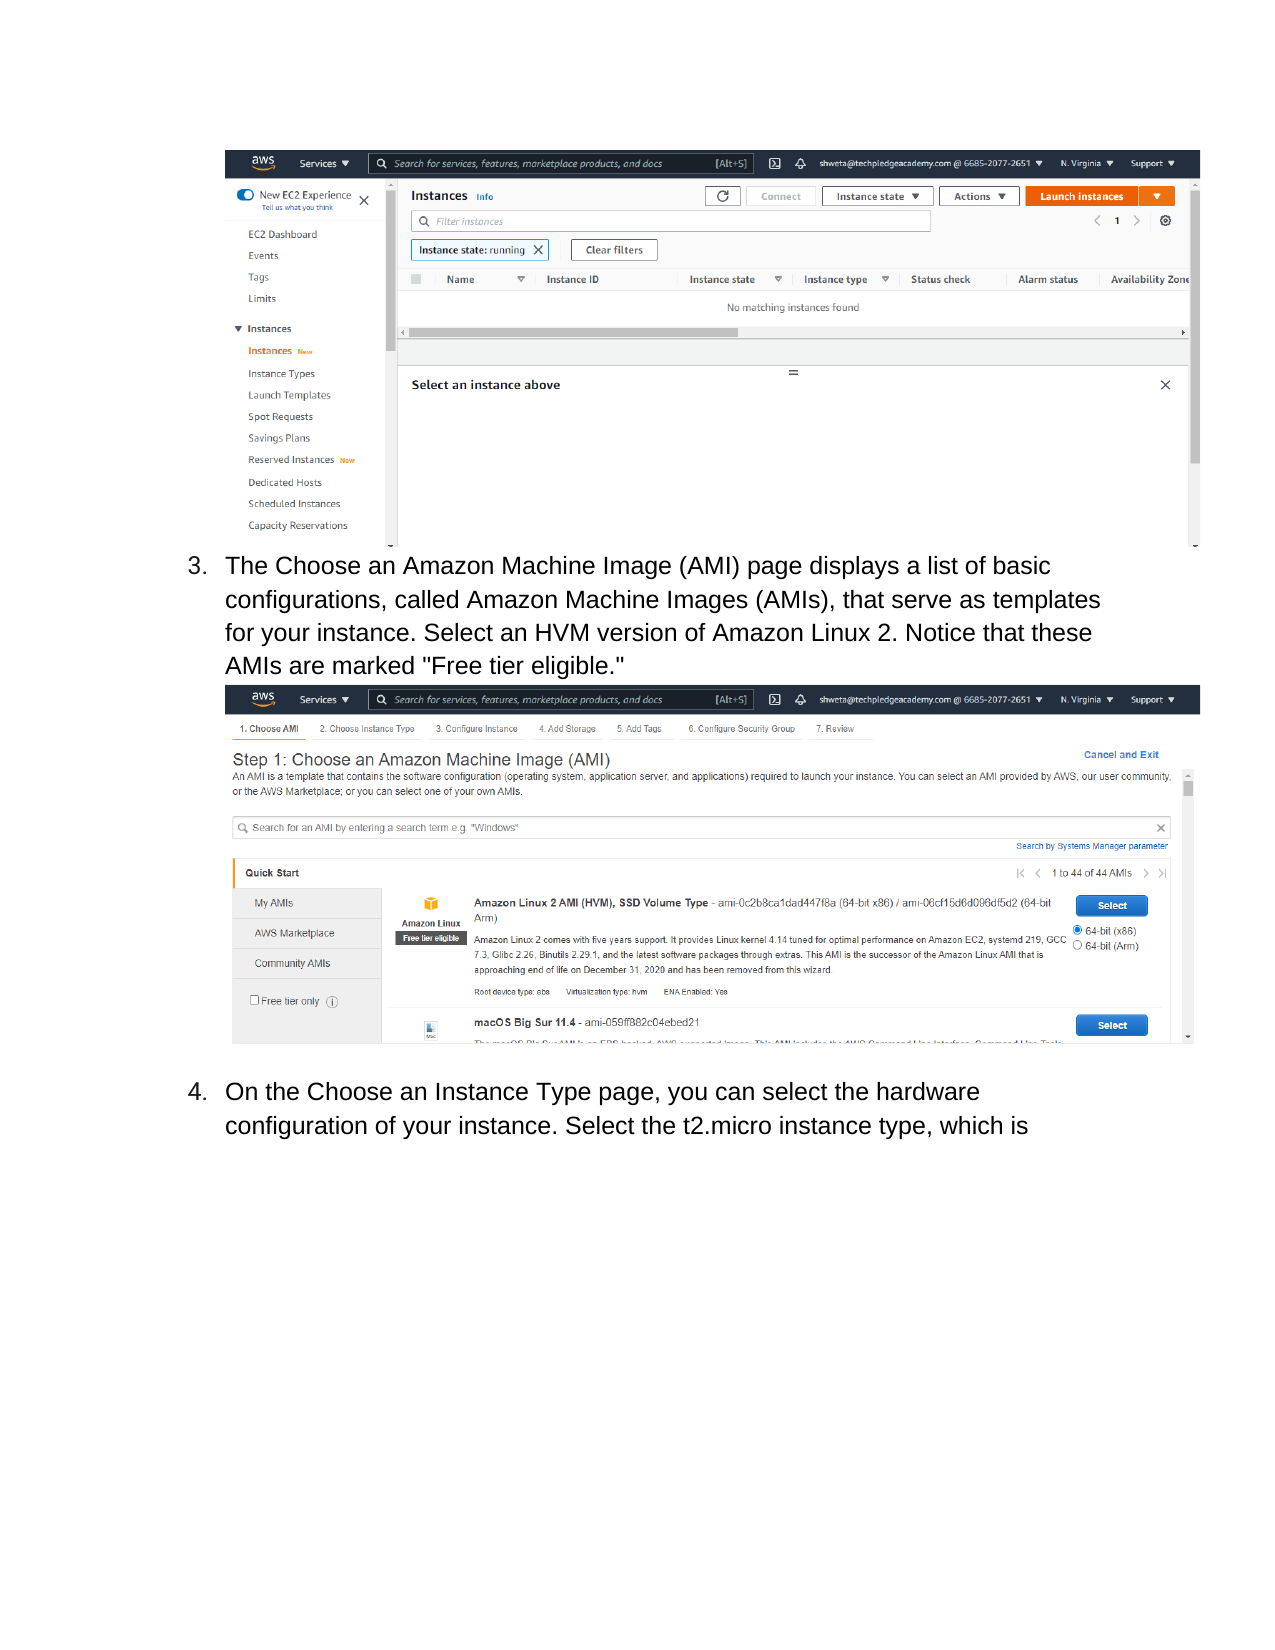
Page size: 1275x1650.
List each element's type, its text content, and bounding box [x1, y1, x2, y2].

list The Choose an Amazon Machine Image (AMI) page displays a list of basic configurations, called Amazon Machine Images (AMIs), that serve as templates for your instance. Select an HVM version of Amazon Linux 2. Notice that these AMIs are marked "Free tier eligible." [187, 551, 1125, 679]
picture [225, 683, 1200, 1074]
list On the Choose an Instance Type page, you can select the hardware configuration of your instance. Select the t2.micro instance type, which is selected by default. The t2.micro instance type is eligible for the free tier.. [187, 1077, 1125, 1140]
picture [225, 150, 1200, 547]
